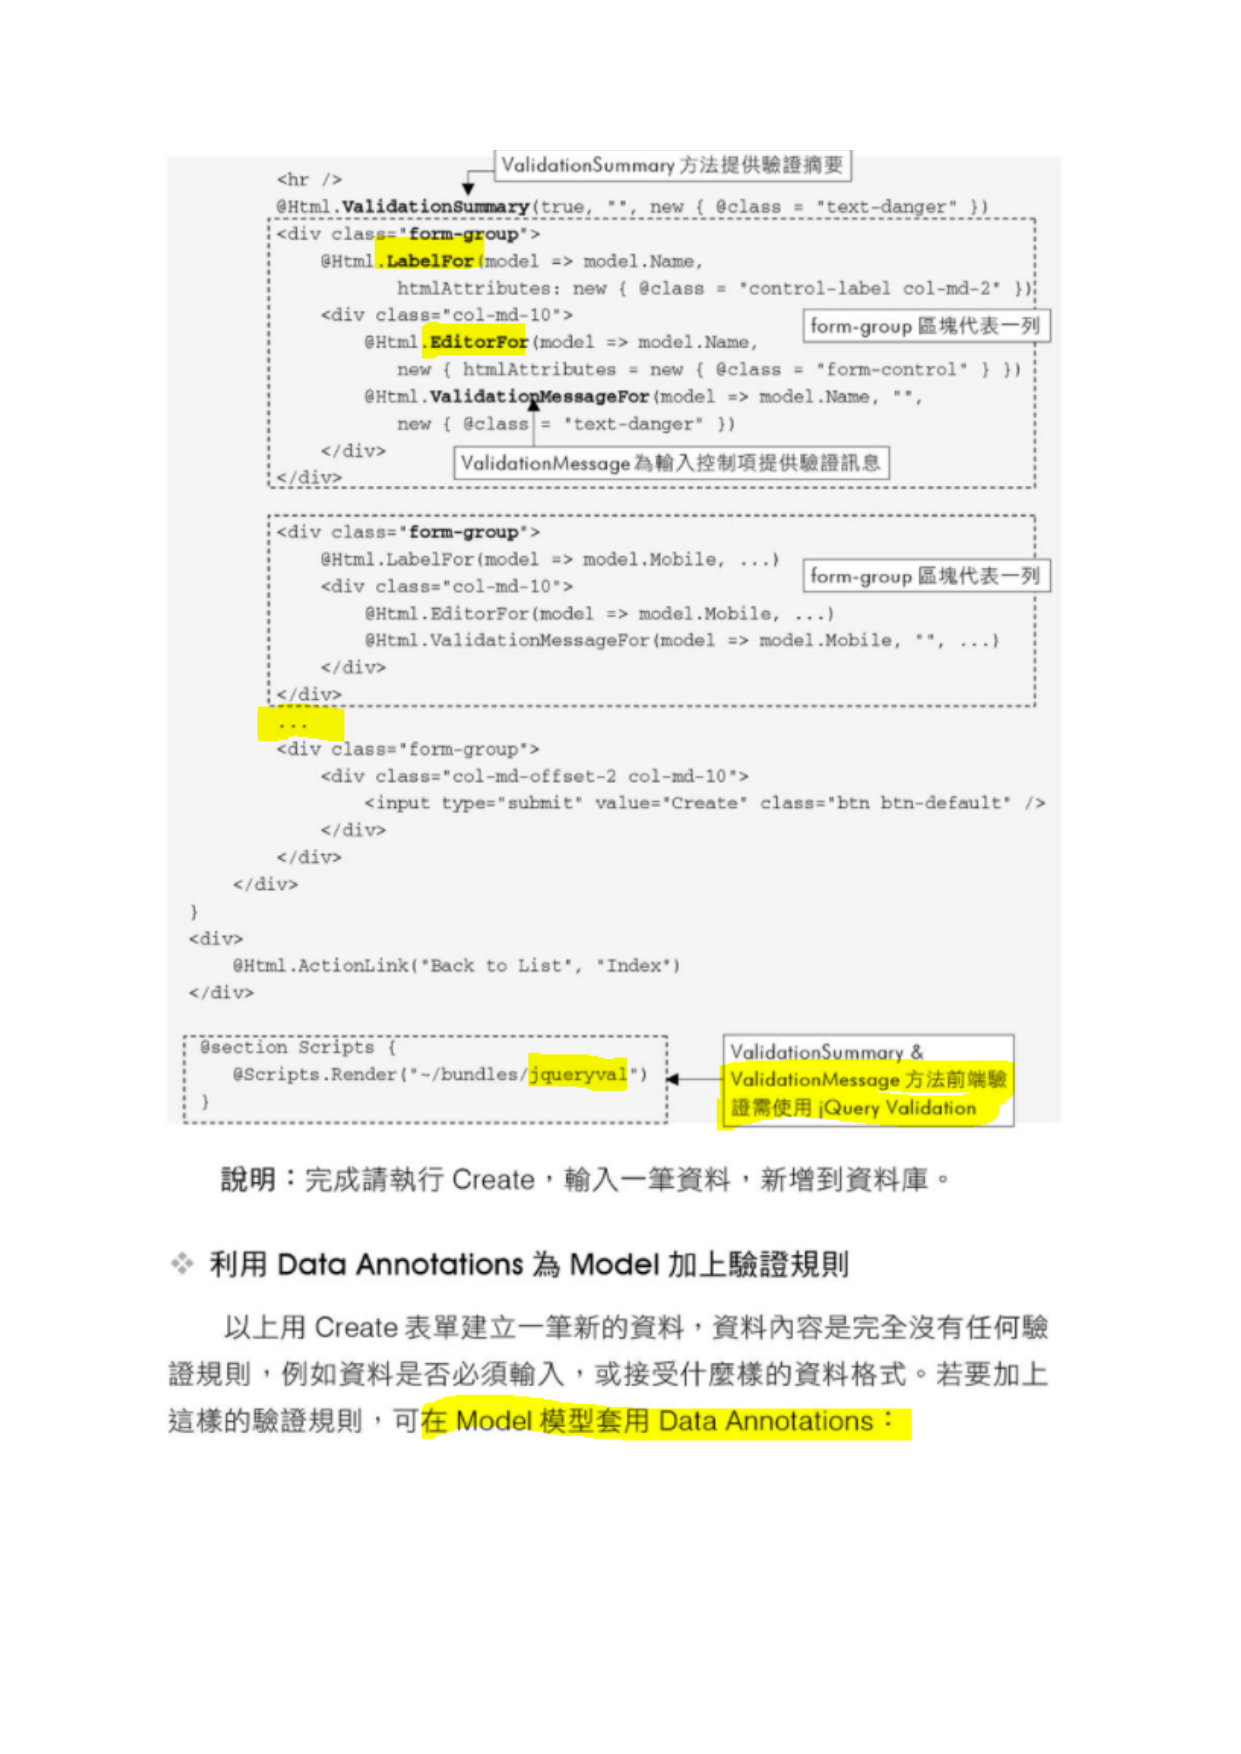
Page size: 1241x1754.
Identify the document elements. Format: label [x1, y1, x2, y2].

picture [150, 150, 1091, 1465]
